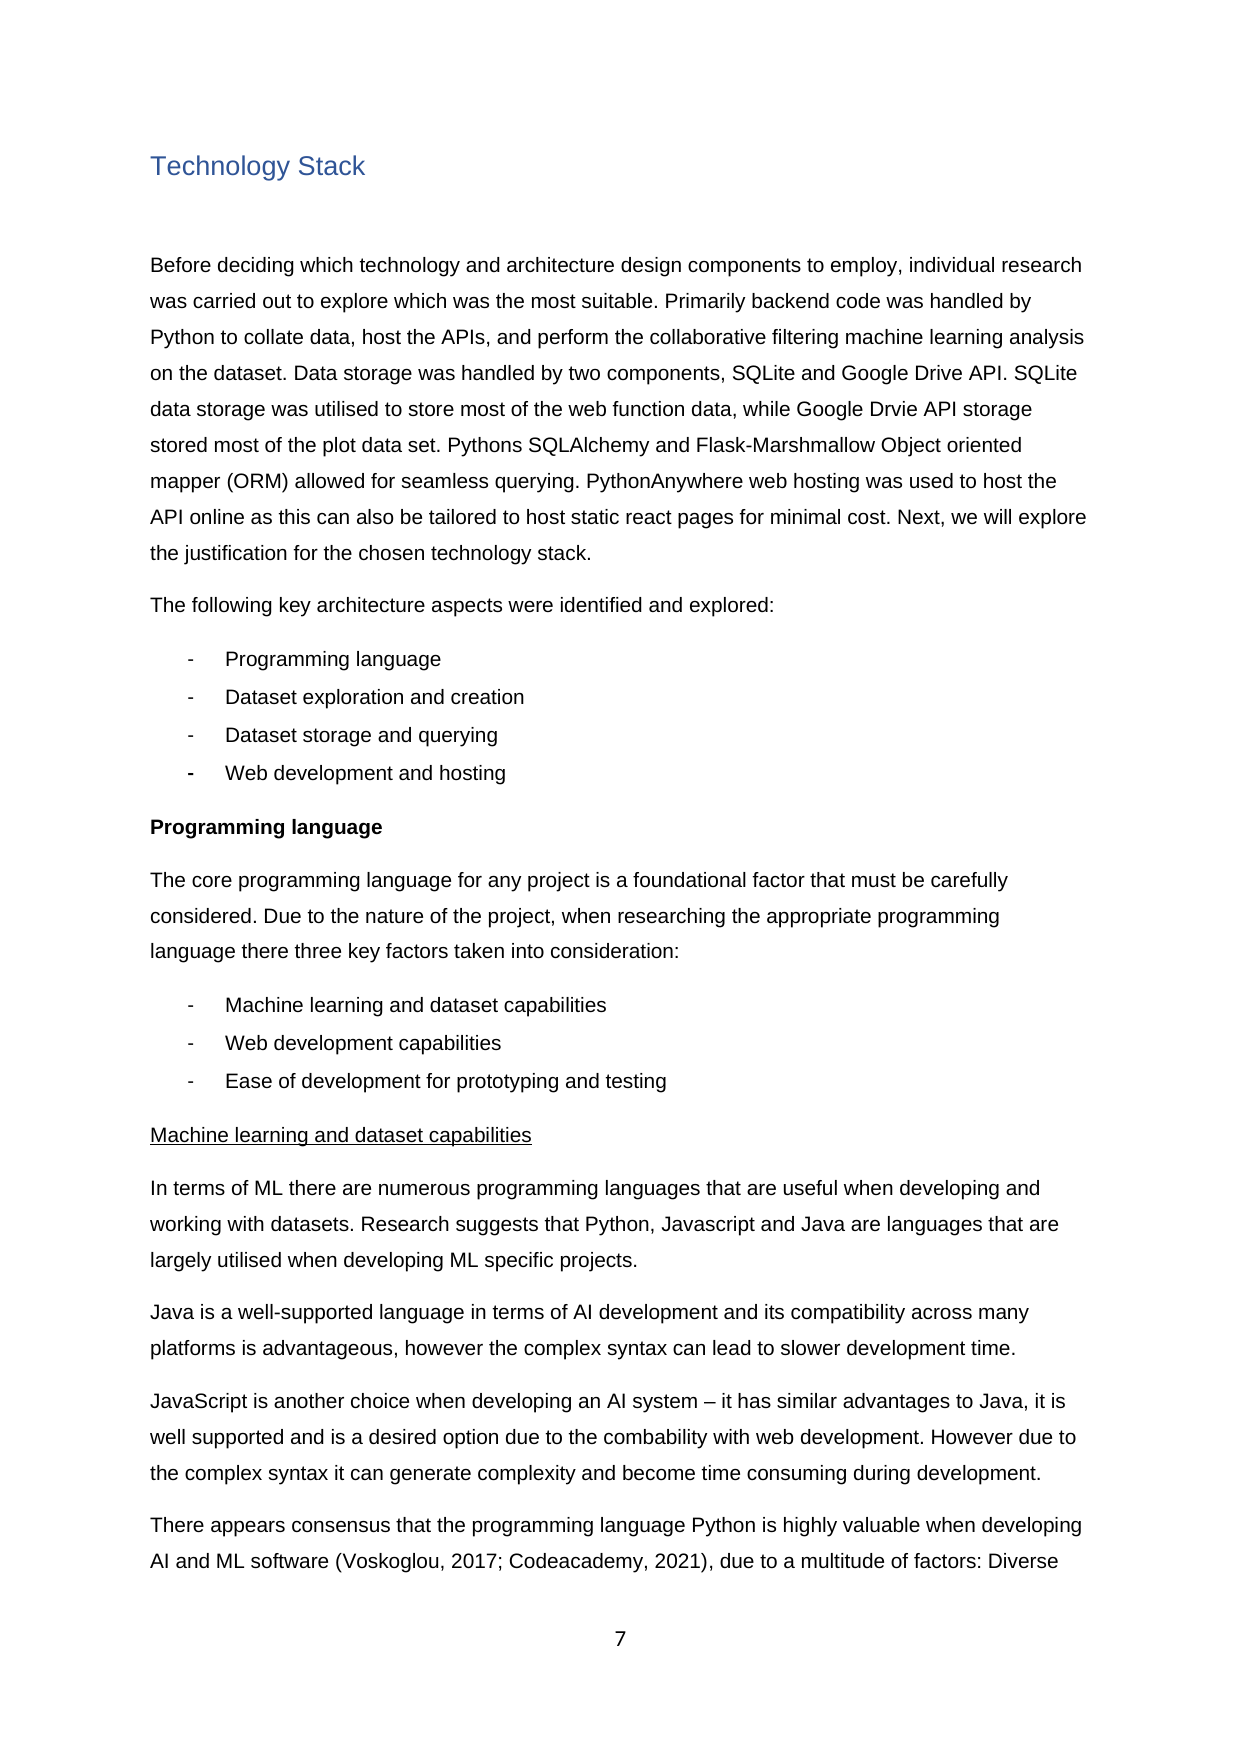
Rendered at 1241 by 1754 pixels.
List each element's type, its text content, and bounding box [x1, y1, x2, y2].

subtitle Technology Stack [150, 150, 1090, 181]
list Ease of development for prototyping and testing [187, 1068, 1090, 1094]
text The following key architecture aspects were identified and explored: [150, 593, 1090, 617]
text Java is a well-supported language in terms of AI development and its compatibility across many platforms is advantageous, however the complex syntax can lead to slower development time. [150, 1300, 1090, 1360]
text The core programming language for any project is a foundational factor that must be carefully considered. Due to the nature of the project, when researching the appropriate programming language there three key factors taken into consideration: [150, 867, 1090, 963]
text In terms of ML there are numerous programming languages that are useful when developing and working with datasets. Research suggests that Python, Javascript and Java are languages that are largely utilised when developing ML specific projects. [150, 1176, 1090, 1271]
text JavaScript is another choice when developing an AI system – it has similar advantages to Java, it is well supported and is a desired option due to the combability with web development. However due to the complex syntax it can generate complexity and become time consuming during development. [150, 1389, 1090, 1484]
list Web development capabilities [187, 1030, 1090, 1056]
text Before deciding which technology and architecture design components to employ, individual research was carried out to explore which was the most suitable. Primarily backend code was handled by Python to collate data, host the APIs, and perform the collaborative filtering machine learning analysis on the dataset. Data storage was handled by two components, SQLite and Google Drive API. SQLite data storage was utilised to store most of the web function data, while Google Drvie API storage stored most of the plot data set. Pythons SQLAlchemy and Flask-Marshmallow Object oriented mapper (ORM) allowed for seamless querying. PythonAnywhere web hosting was used to host the API online as this can also be tailored to host static react pages for minimal cost. Next, we will explore the justification for the chosen technology stack. [150, 253, 1090, 564]
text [150, 1513, 1090, 1573]
list Dataset storage and querying [187, 722, 1090, 747]
list Machine learning and dataset capabilities [187, 992, 1090, 1017]
text Machine learning and dataset capabilities [150, 1123, 1090, 1147]
text Programming language [150, 815, 1090, 839]
list Programming language [187, 646, 1090, 671]
list Web development and hosting [187, 760, 1090, 786]
list Dataset exploration and creation [187, 684, 1090, 709]
